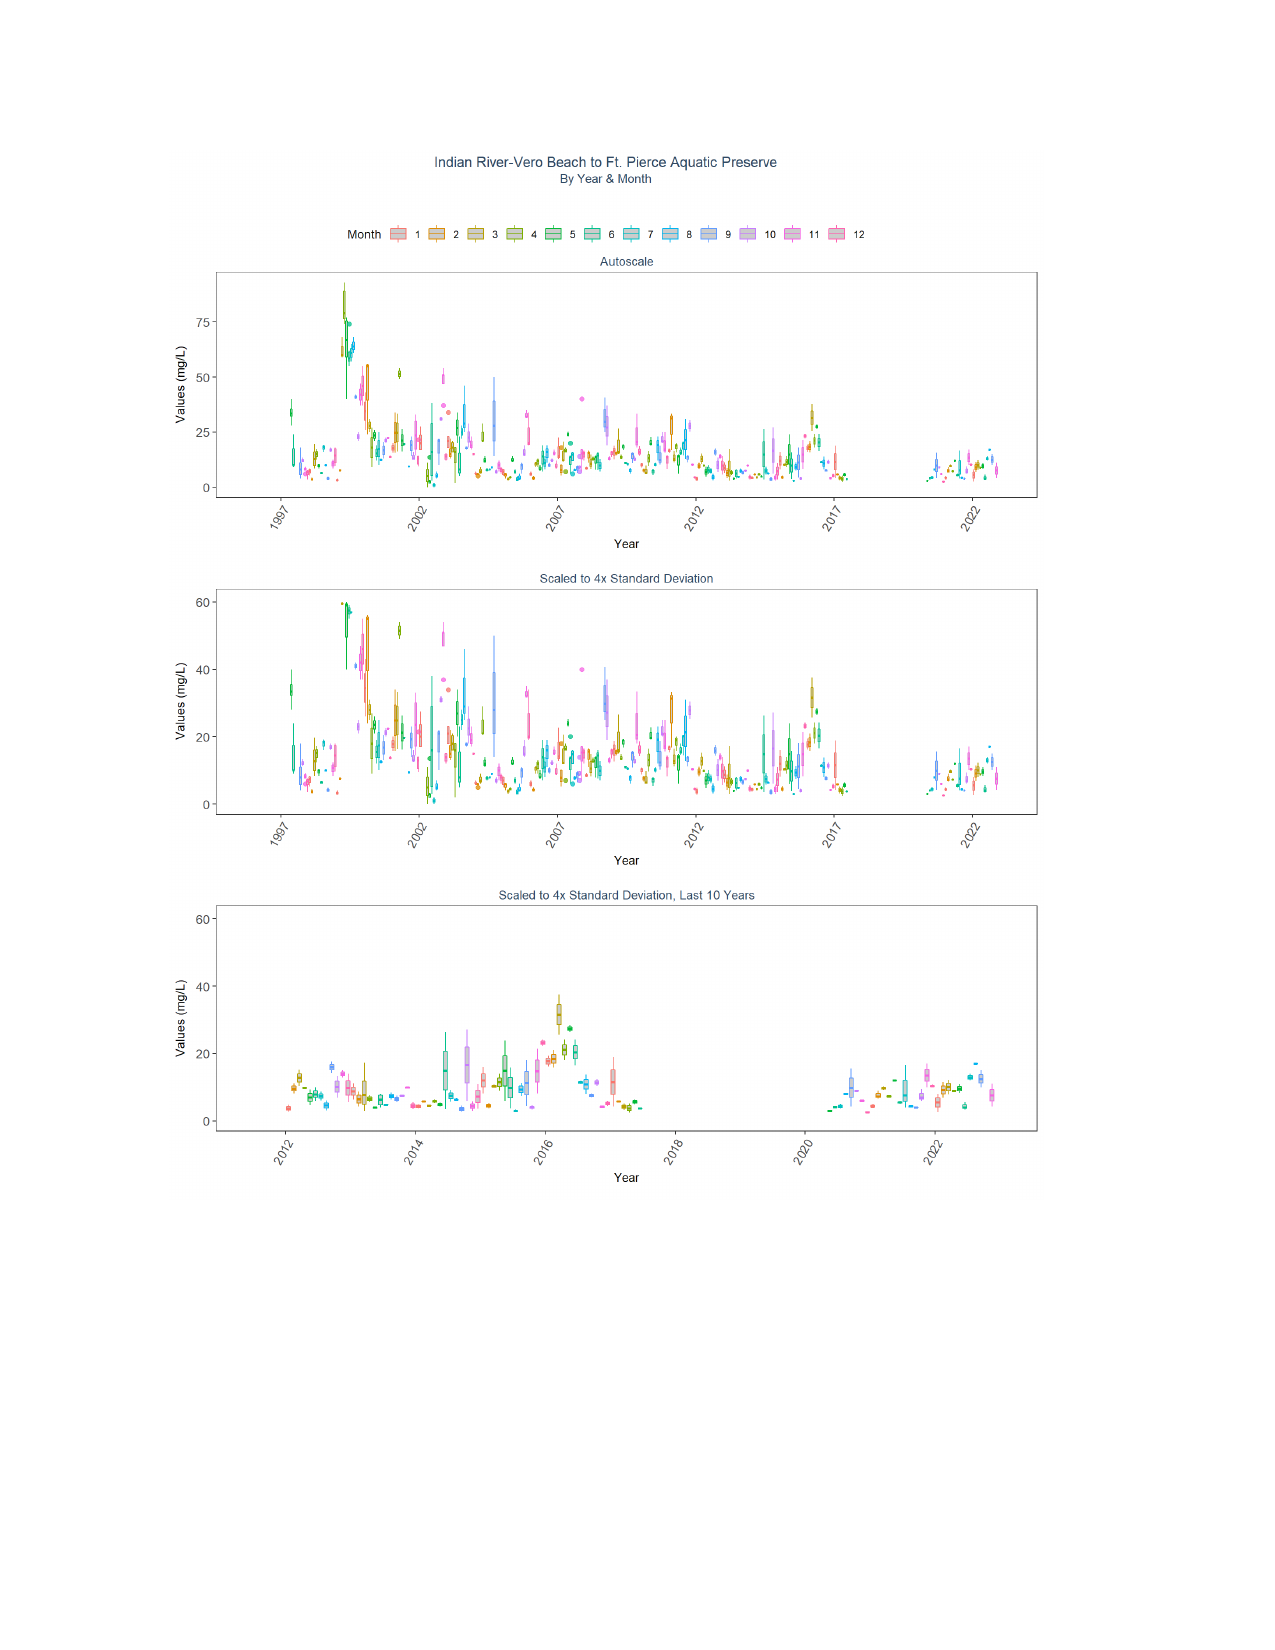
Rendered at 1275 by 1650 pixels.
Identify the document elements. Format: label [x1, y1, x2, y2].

picture [168, 150, 1044, 1200]
